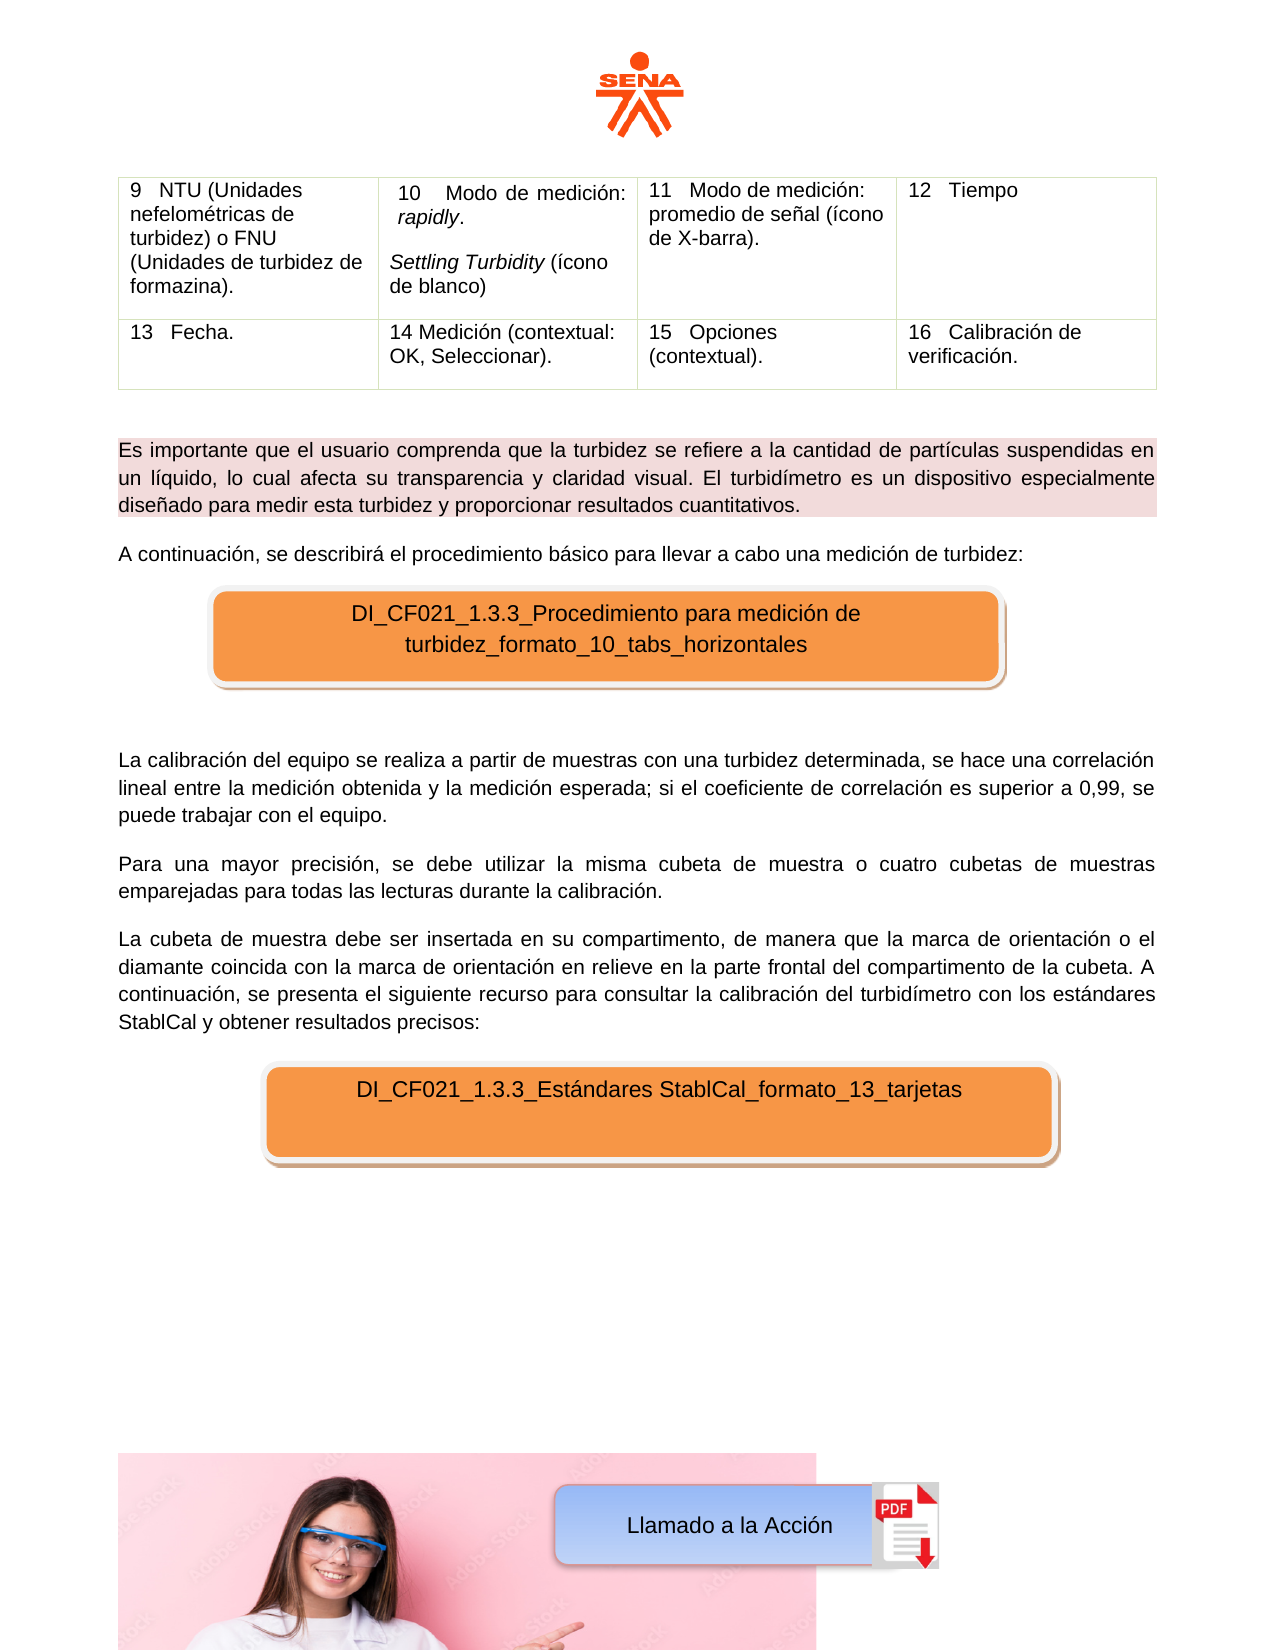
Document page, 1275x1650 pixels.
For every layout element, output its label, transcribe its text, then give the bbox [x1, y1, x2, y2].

table_cell 13 Fecha. [119, 320, 378, 389]
text A continuación, se describirá el procedimiento básico para llevar a cabo una medición de turbidez: [118, 541, 1157, 565]
picture [585, 48, 690, 142]
text La cubeta de muestra debe ser insertada en su compartimento, de manera que la marca de orientación o el diamante coincida con la marca de orientación en relieve en la parte frontal del compartimento de la cubeta. A continuación, se presenta el siguiente recurso para consultar la calibración del turbidímetro con los estándares StablCal y obtener resultados precisos: [118, 927, 1157, 1034]
table_cell 15 Opciones (contextual). [638, 320, 896, 389]
table_cell 12 Tiempo [897, 178, 1156, 319]
text La calibración del equipo se realiza a partir de muestras con una turbidez determinada, se hace una correlación lineal entre la medición obtenida y la medición esperada; si el coeficiente de correlación es superior a 0,99, se puede trabajar con el equipo. [118, 748, 1157, 827]
picture [870, 1482, 939, 1566]
table_cell 9 NTU (Unidades nefelométricas de turbidez) o FNU (Unidades de turbidez de formazina). [119, 178, 378, 319]
picture [118, 1453, 817, 1650]
table_cell 10 Modo de medición: rapidly. Settling Turbidity (ícono de blanco) [379, 178, 637, 319]
table_cell 16 Calibración de verificación. [897, 320, 1156, 389]
text Es importante que el usuario comprenda que la turbidez se refiere a la cantidad de partículas suspendidas en un líquido, lo cual afecta su transparencia y claridad visual. El turbidímetro es un dispositivo especialmente diseñado para medir esta turbidez y proporcionar resultados cuantitativos. [118, 438, 1157, 517]
table_cell 11 Modo de medición: promedio de señal (ícono de X-barra). [638, 178, 896, 319]
table_cell 14 Medición (contextual: OK, Seleccionar). [379, 320, 637, 389]
text Para una mayor precisión, se debe utilizar la misma cubeta de muestra o cuatro cubetas de muestras emparejadas para todas las lecturas durante la calibración. [118, 851, 1157, 903]
